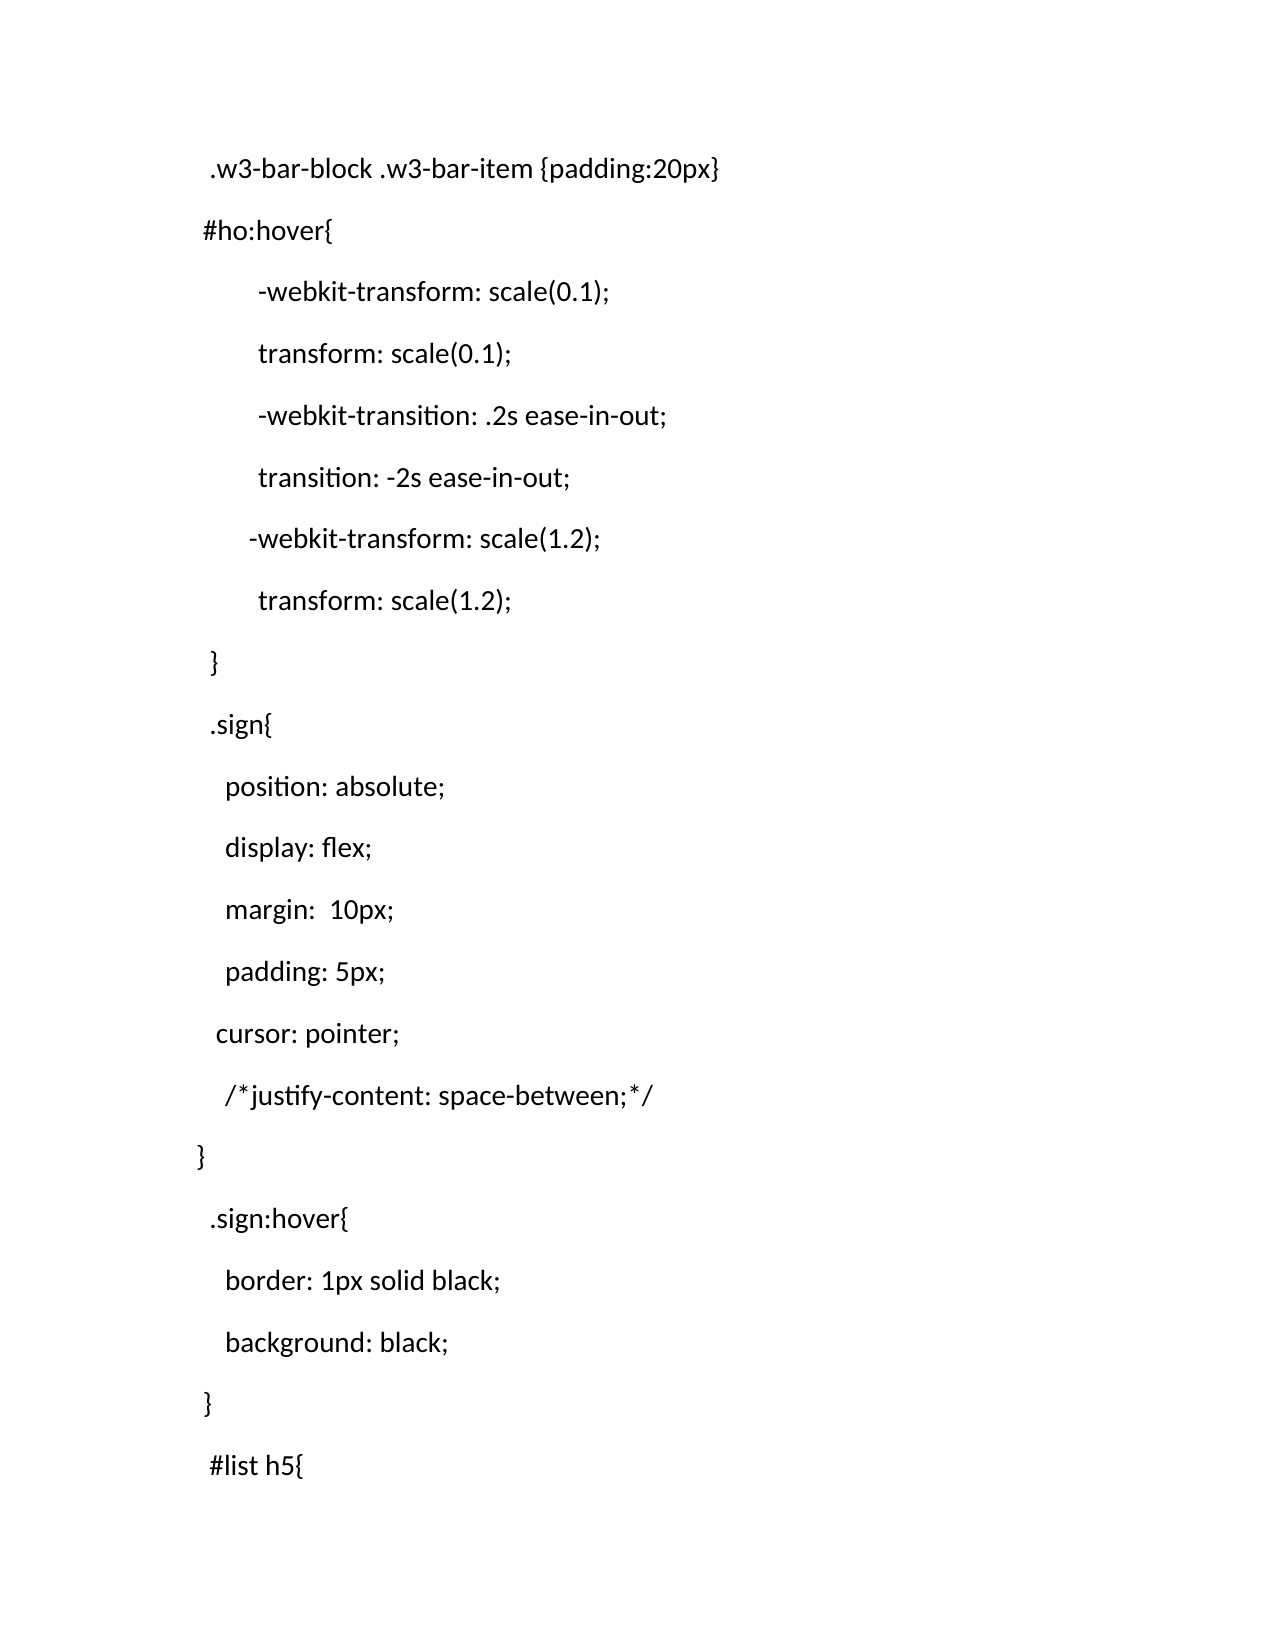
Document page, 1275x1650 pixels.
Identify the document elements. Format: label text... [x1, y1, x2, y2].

text cursor: pointer; [150, 1015, 1125, 1050]
text -webkit-transform: scale(1.2); [150, 521, 1125, 556]
text margin: 10px; [150, 891, 1125, 927]
text transform: scale(0.1); [150, 335, 1125, 371]
text display: flex; [150, 829, 1125, 865]
text background: black; [150, 1324, 1125, 1359]
text #list h5{ [150, 1447, 1125, 1483]
text .sign{ [150, 706, 1125, 742]
text /*justify-content: space-between;*/ [150, 1077, 1125, 1112]
text border: 1px solid black; [150, 1262, 1125, 1297]
text transform: scale(1.2); [150, 582, 1125, 618]
text -webkit-transition: .2s ease-in-out; [150, 397, 1125, 433]
text -webkit-transform: scale(0.1); [150, 273, 1125, 309]
text } [150, 1138, 1125, 1174]
text } [150, 644, 1125, 680]
text #ho:hover{ [150, 212, 1125, 247]
text padding: 5px; [150, 953, 1125, 989]
text } [150, 1385, 1125, 1421]
text transition: -2s ease-in-out; [150, 459, 1125, 494]
text .w3-bar-block .w3-bar-item {padding:20px} [150, 150, 1125, 186]
text position: absolute; [150, 768, 1125, 803]
text .sign:hover{ [150, 1200, 1125, 1236]
